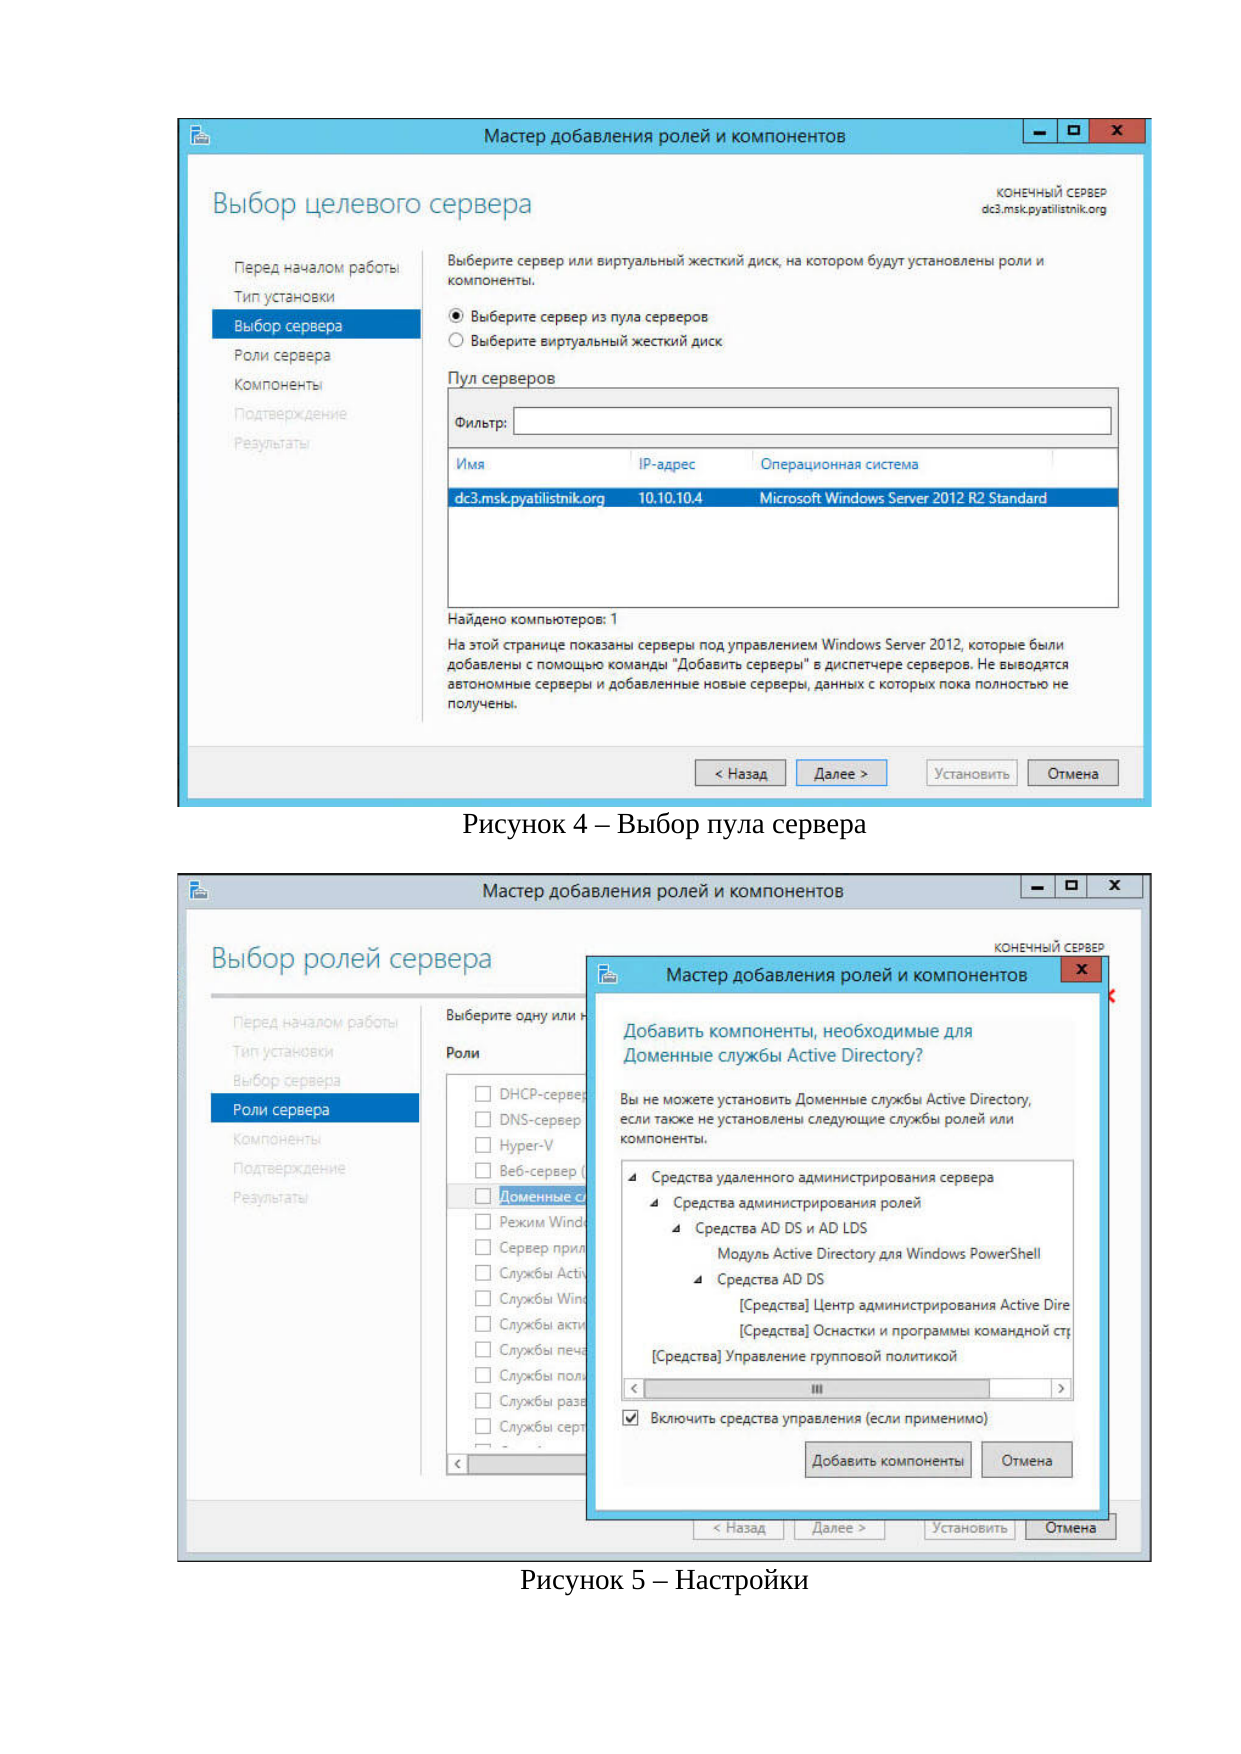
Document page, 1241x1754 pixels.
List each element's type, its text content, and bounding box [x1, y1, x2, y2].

picture [177, 118, 1152, 807]
text Рисунок 4 – Выбор пула сервера [177, 807, 1152, 840]
picture [177, 873, 1152, 1562]
text Рисунок 5 – Настройки [177, 1562, 1152, 1596]
